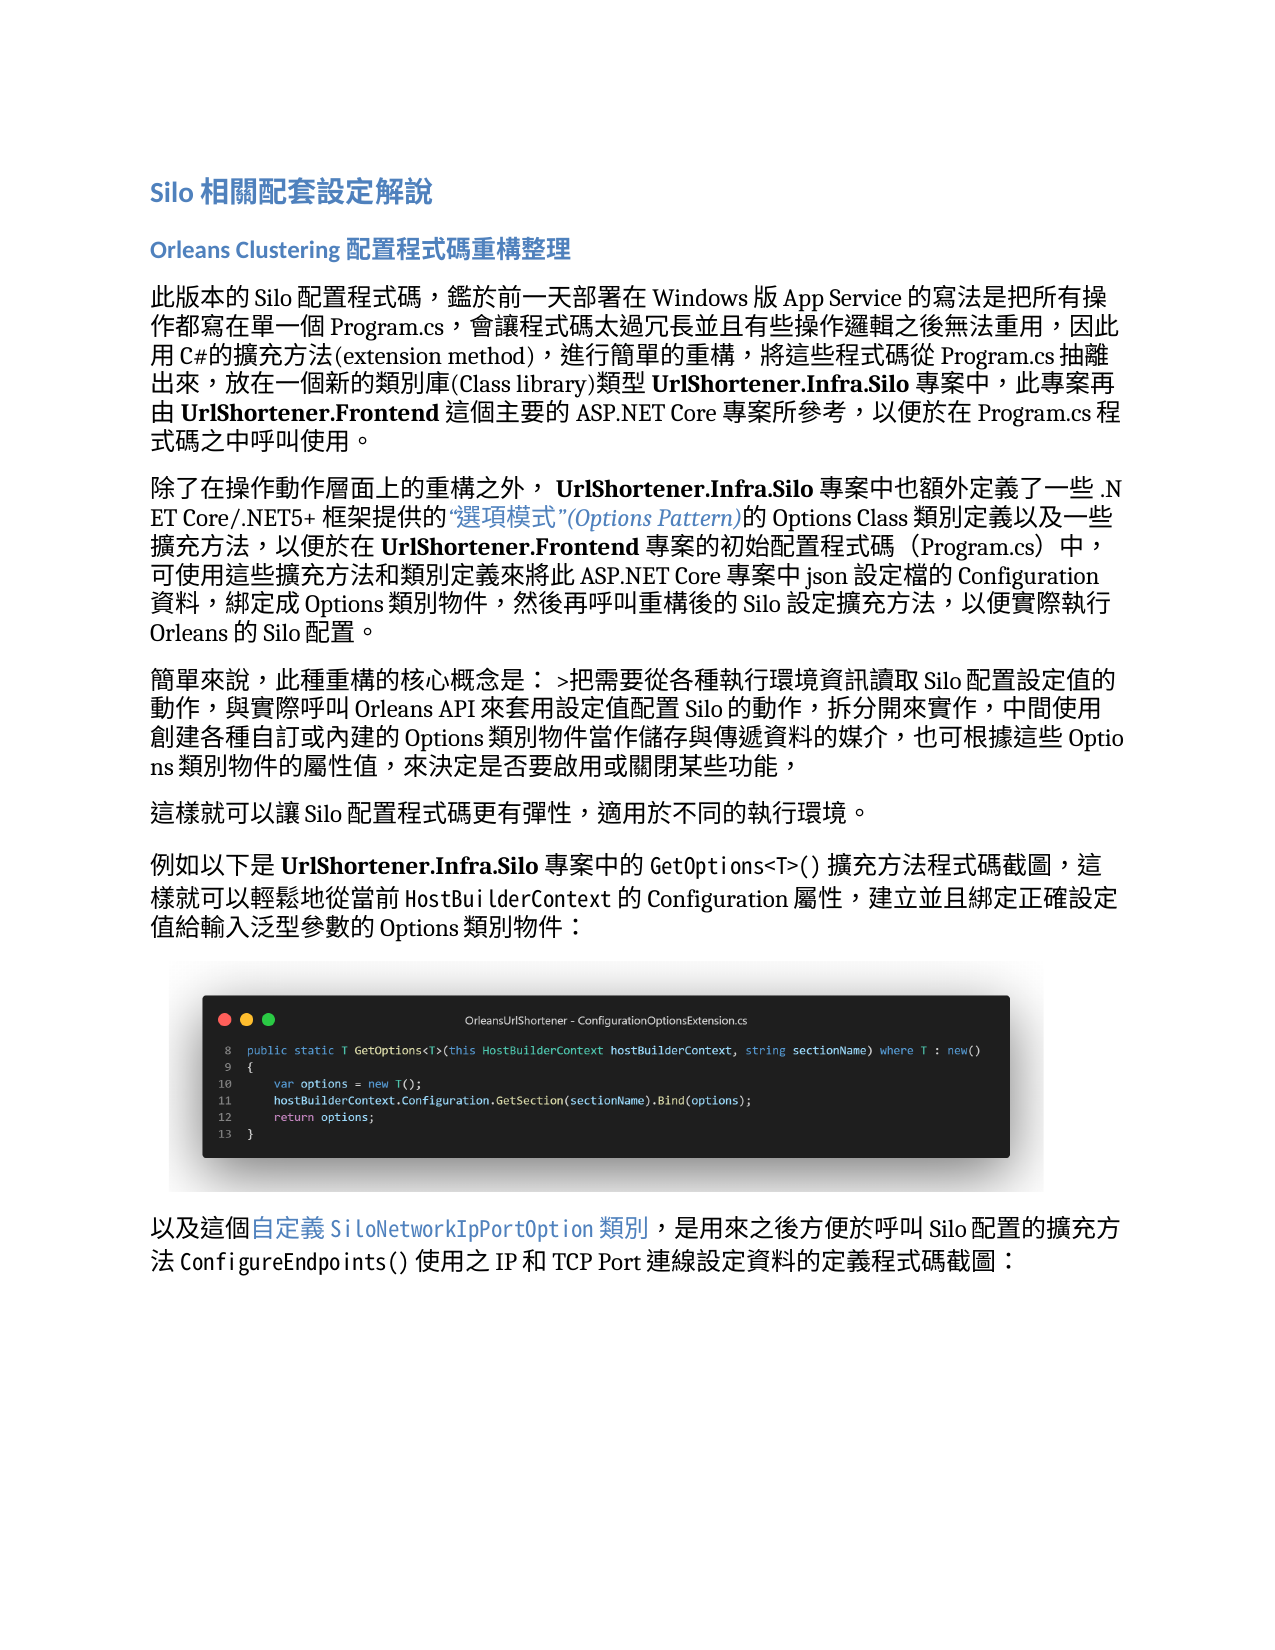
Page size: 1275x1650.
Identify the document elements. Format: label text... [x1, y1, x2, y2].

subtitle Silo相關配套設定解說 [150, 171, 1125, 211]
text 以及這個自定義 SiloNetworkIpPortOption 類別，是用來之後方便於呼叫Silo配置的擴充方法 ConfigureEndpoints() 使用之IP和TCP Port連線設定資料的定義程式碼截圖： [150, 1211, 1125, 1277]
text 除了在操作動作層面上的重構之外， UrlShortener.Infra.Silo 專案中也額外定義了一些 .NET Core/.NET5+ 框架提供的“選項模式”(Options Pattern)的Options Class類別定義以及一些擴充方法，以便於在 UrlShortener.Frontend 專案的初始配置程式碼（Program.cs）中，可使用這些擴充方法和類別定義來將此ASP.NET Core專案中json設定檔的Configuration資料，綁定成Options類別物件，然後再呼叫重構後的Silo設定擴充方法，以便實際執行Orleans的Silo配置。 [150, 475, 1125, 648]
text 例如以下是 UrlShortener.Infra.Silo 專案中的 GetOptions<T>() 擴充方法程式碼截圖，這樣就可以輕鬆地從當前 HostBuilderContext 的Configuration屬性，建立並且綁定正確設定值給輸入泛型參數的Options類別物件： [150, 848, 1125, 943]
text 此版本的Silo配置程式碼，鑑於前一天部署在Windows版App Service的寫法是把所有操作都寫在單一個Program.cs，會讓程式碼太過冗長並且有些操作邏輯之後無法重用，因此用C#的擴充方法(extension method)，進行簡單的重構，將這些程式碼從Program.cs抽離出來，放在一個新的類別庫(Class library)類型 UrlShortener.Infra.Silo 專案中，此專案再由 UrlShortener.Frontend 這個主要的 ASP.NET Core 專案所參考，以便於在Program.cs程式碼之中呼叫使用。 [150, 284, 1125, 457]
picture [168, 961, 1044, 1192]
subtitle Orleans Clustering 配置程式碼重構整理 [150, 231, 1125, 265]
text 簡單來說，此種重構的核心概念是： >把需要從各種執行環境資訊讀取Silo配置設定值的動作，與實際呼叫Orleans API來套用設定值配置Silo的動作，拆分開來實作，中間使用創建各種自訂或內建的Options類別物件當作儲存與傳遞資料的媒介，也可根據這些Options類別物件的屬性值，來決定是否要啟用或關閉某些功能， [150, 667, 1125, 782]
text 這樣就可以讓Silo配置程式碼更有彈性，適用於不同的執行環境。 [150, 800, 1125, 829]
